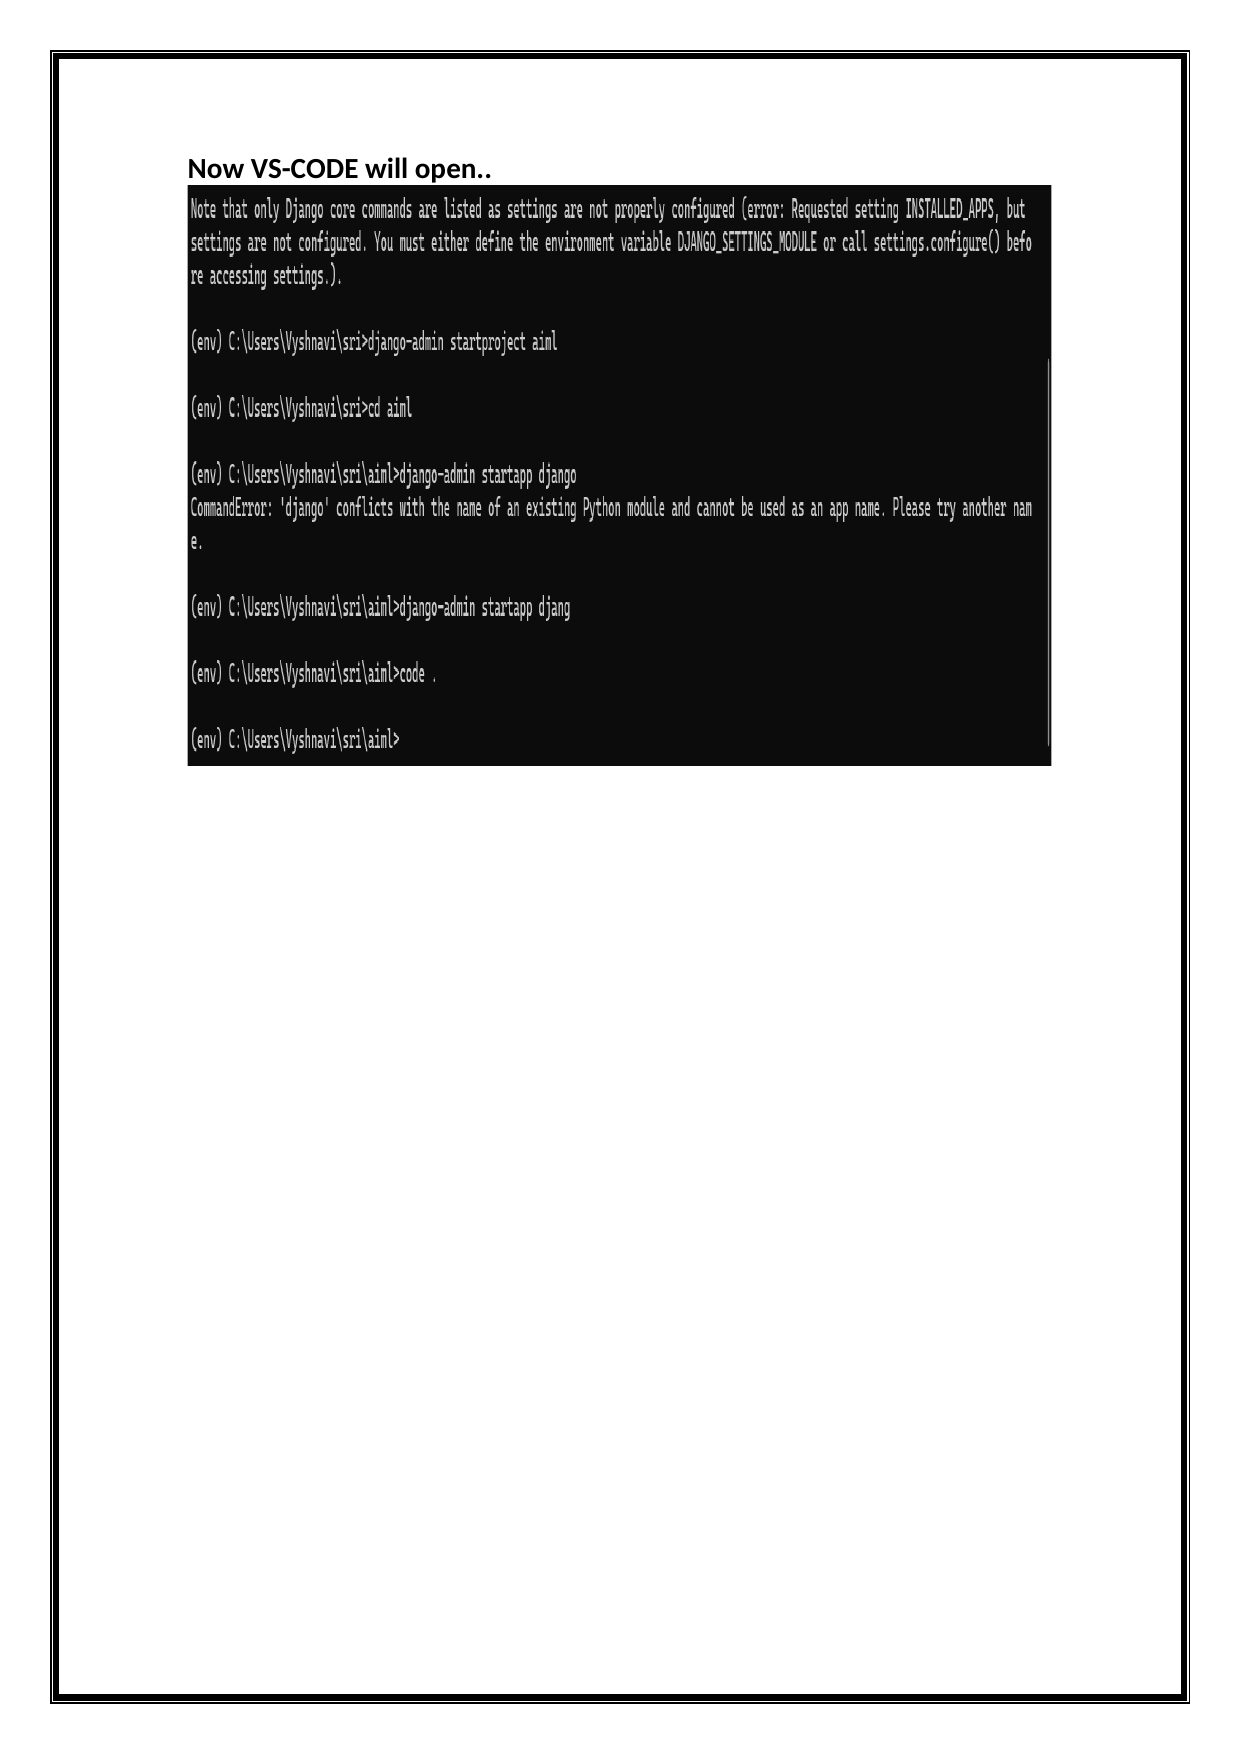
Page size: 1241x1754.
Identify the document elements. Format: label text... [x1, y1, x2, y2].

picture [187, 185, 1052, 766]
text Now VS-CODE will open.. [187, 150, 1053, 186]
